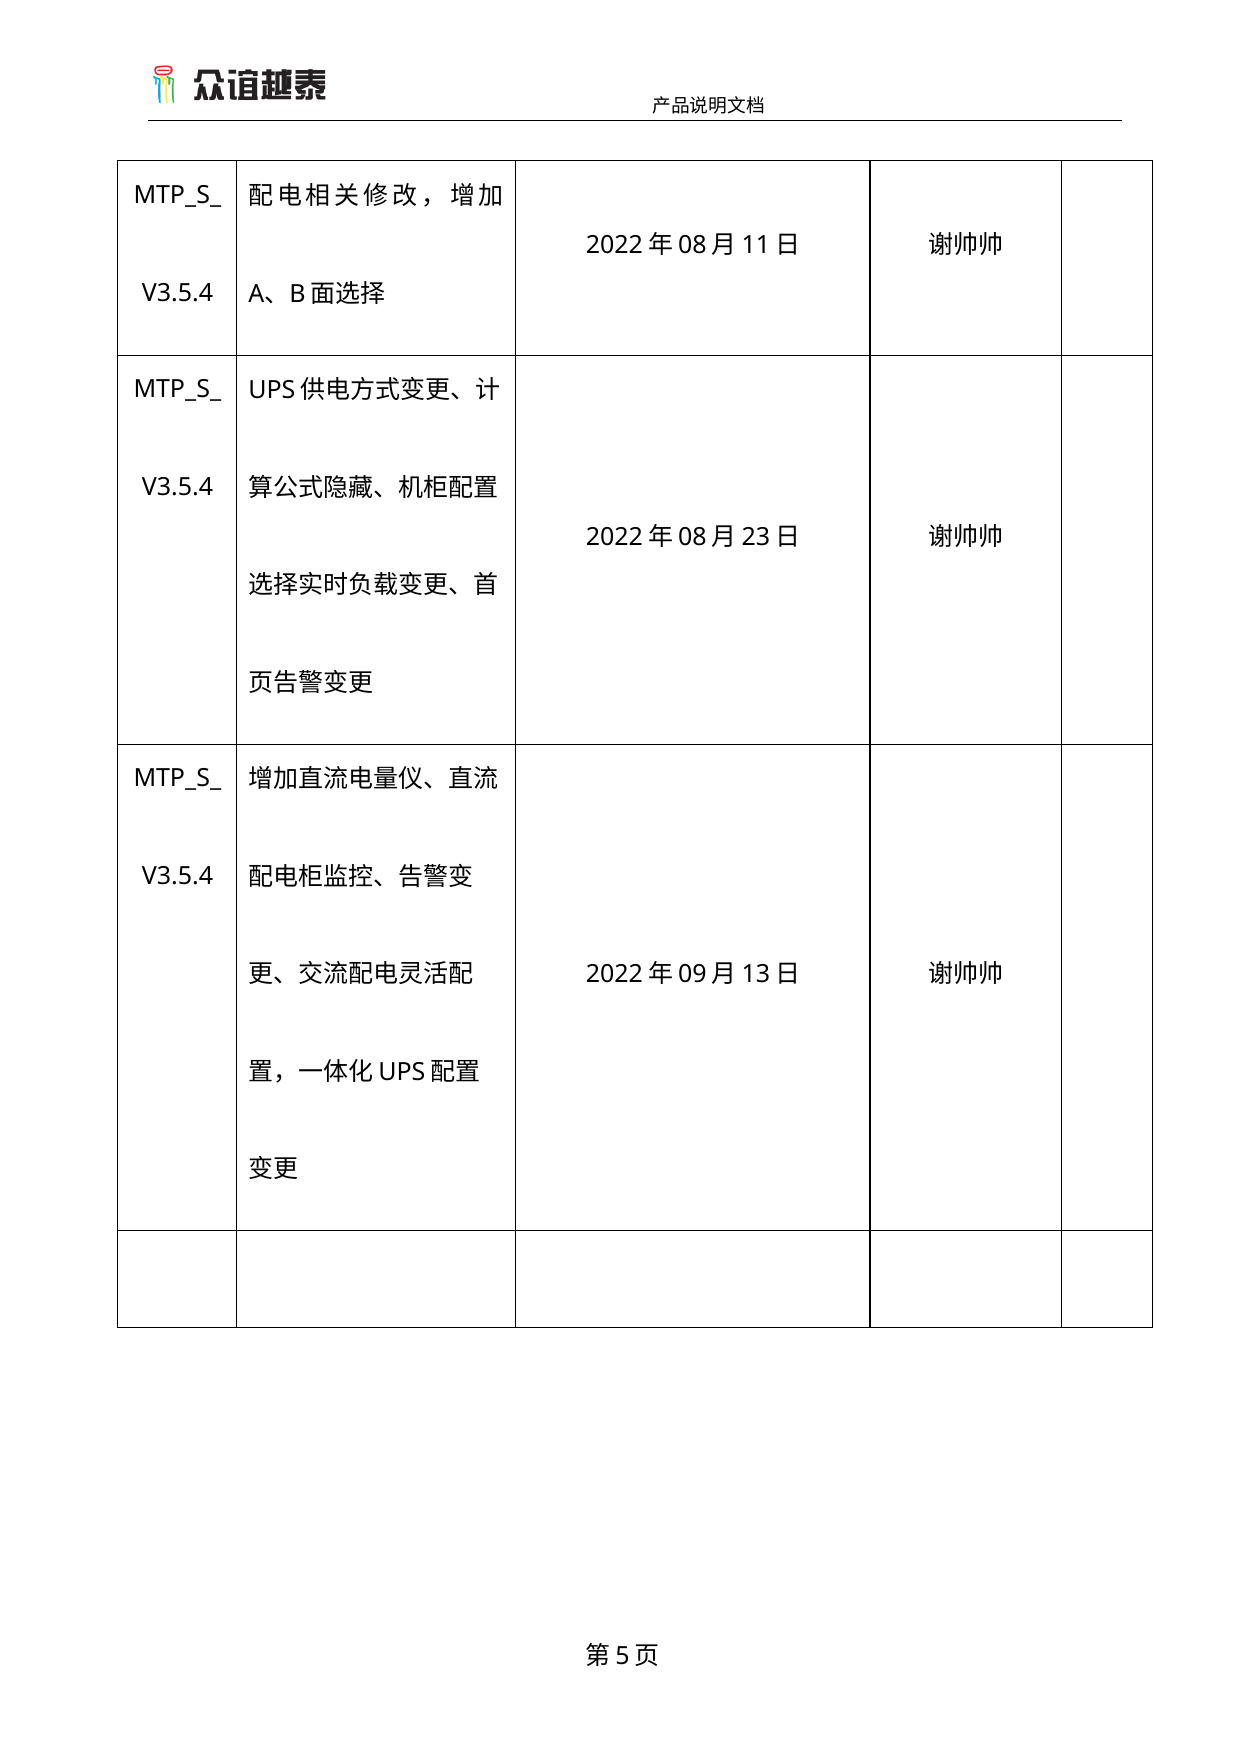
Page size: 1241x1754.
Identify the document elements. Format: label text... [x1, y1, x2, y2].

table_cell [516, 1231, 869, 1327]
table_cell [1062, 745, 1152, 1230]
table_cell 2022年09月13日 [516, 745, 869, 1230]
table_cell MTP_S_ V3.5.4 [118, 356, 236, 743]
table_cell UPS供电方式变更、计算公式隐藏、机柜配置选择实时负载变更、首页告警变更 [237, 356, 515, 743]
table_cell [1062, 356, 1152, 743]
table_cell [871, 1231, 1061, 1327]
table_cell 谢帅帅 [871, 745, 1061, 1230]
table_cell 增加直流电量仪、直流配电柜监控、告警变更、交流配电灵活配置，一体化UPS配置变更 [237, 745, 515, 1230]
picture [147, 59, 345, 112]
table_cell [237, 1231, 515, 1327]
table_cell MTP_S_ V3.5.4 [118, 745, 236, 1230]
table_cell 谢帅帅 [871, 161, 1061, 354]
table_cell [1062, 161, 1152, 354]
table_cell 谢帅帅 [871, 356, 1061, 743]
table_cell [118, 1231, 236, 1327]
table_cell MTP_S_ V3.5.4 [118, 161, 236, 354]
table_cell 2022年08月23日 [516, 356, 869, 743]
table_cell [1062, 1231, 1152, 1327]
table_cell 2022年08月11日 [516, 161, 869, 354]
table_cell 配电相关修改，增加A、B面选择 [237, 161, 515, 354]
